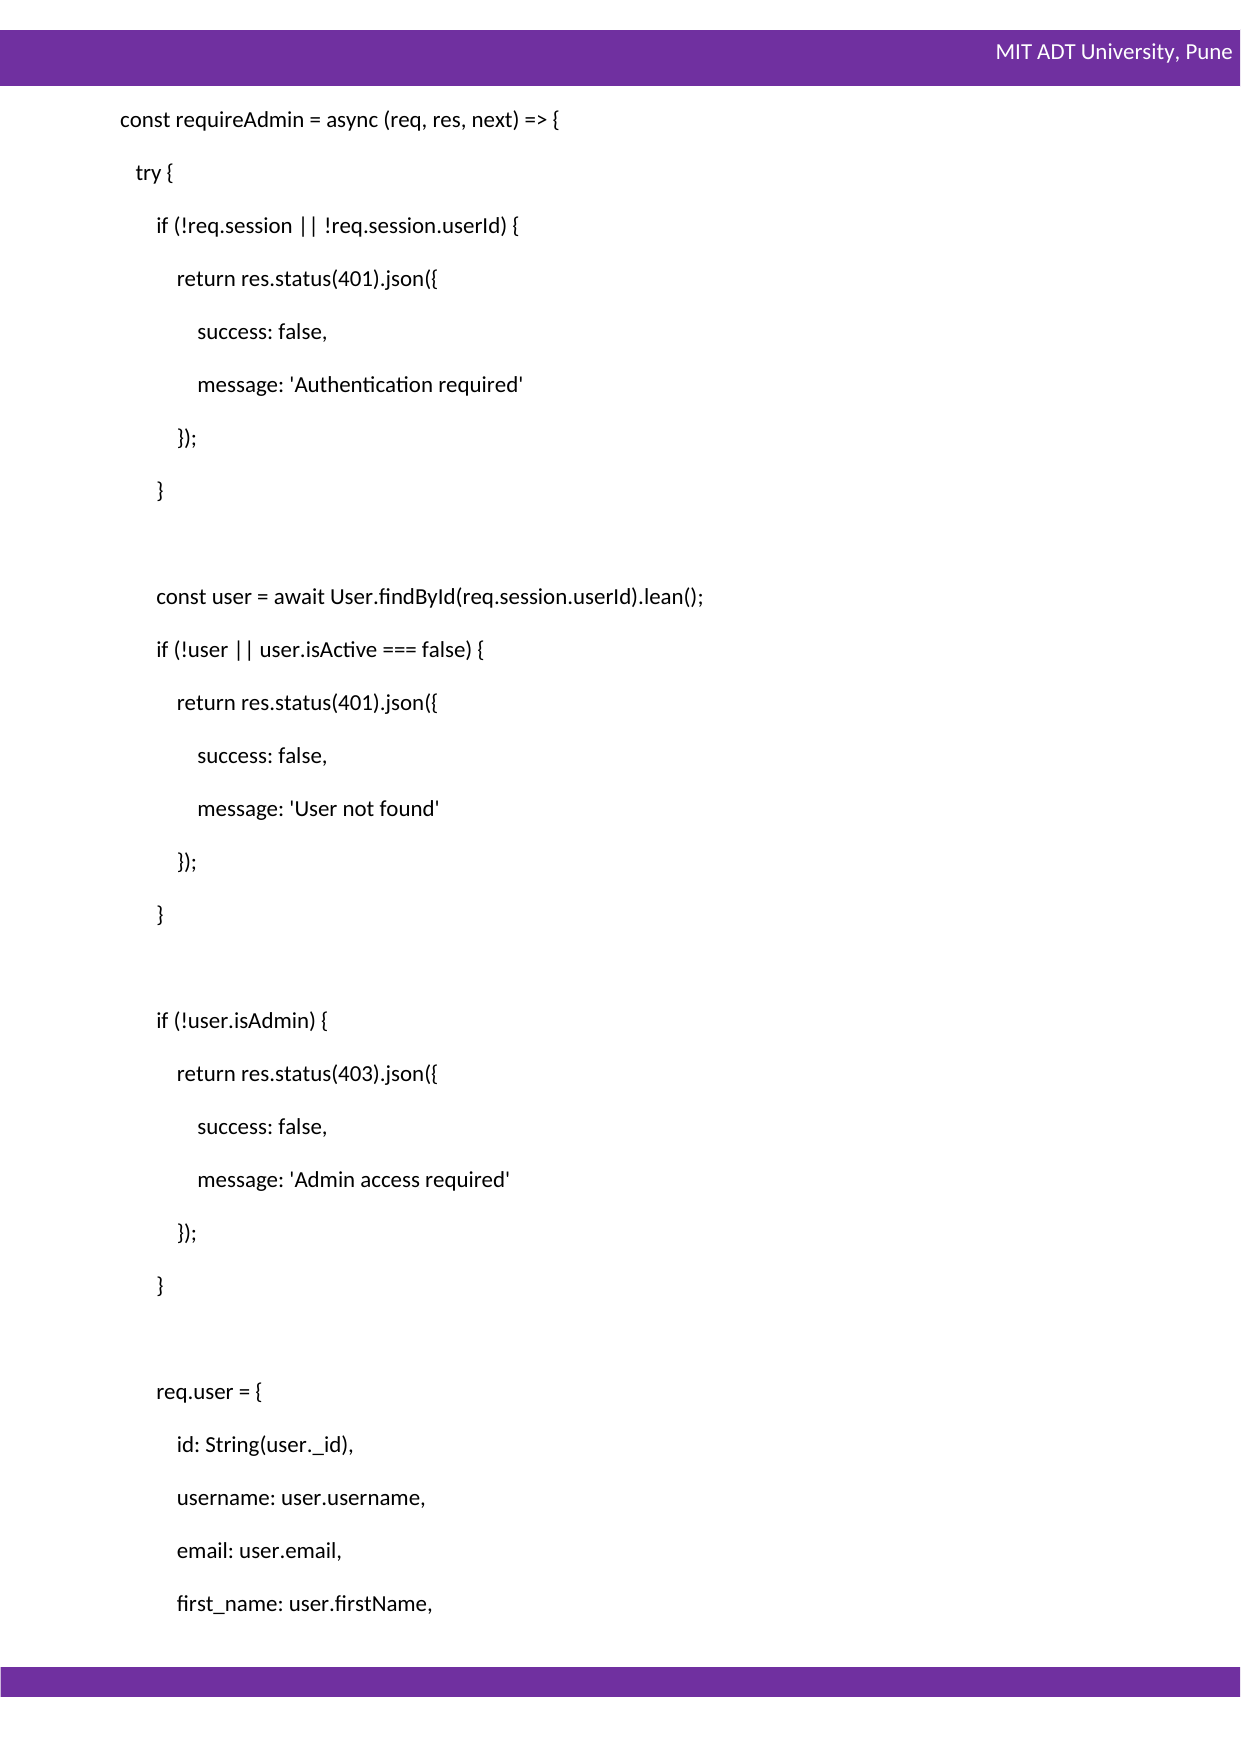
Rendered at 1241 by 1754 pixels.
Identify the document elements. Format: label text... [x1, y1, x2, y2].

text success: false, [120, 1112, 1195, 1140]
text }); [120, 847, 1195, 875]
text try { [120, 158, 1195, 186]
text message: 'User not found' [120, 794, 1195, 822]
text message: 'Admin access required' [120, 1165, 1195, 1193]
text }); [120, 423, 1195, 451]
text username: user.username, [120, 1483, 1195, 1512]
text return res.status(401).json({ [120, 688, 1195, 716]
text return res.status(403).json({ [120, 1059, 1195, 1087]
text } [120, 900, 1195, 928]
text message: 'Authentication required' [120, 370, 1195, 398]
text const user = await User.findById(req.session.userId).lean(); [120, 582, 1195, 610]
text if (!req.session || !req.session.userId) { [120, 211, 1195, 239]
text email: user.email, [120, 1537, 1195, 1564]
text success: false, [120, 741, 1195, 769]
text }); [120, 1218, 1195, 1246]
text return res.status(401).json({ [120, 264, 1195, 292]
text req.user = { [120, 1377, 1195, 1406]
text if (!user.isAdmin) { [120, 1006, 1195, 1034]
text } [120, 1271, 1195, 1299]
text first_name: user.firstName, [120, 1589, 1195, 1618]
text id: String(user._id), [120, 1431, 1195, 1458]
text const requireAdmin = async (req, res, next) => { [120, 105, 1195, 133]
text if (!user || user.isActive === false) { [120, 635, 1195, 663]
text } [120, 476, 1195, 504]
text success: false, [120, 317, 1195, 345]
